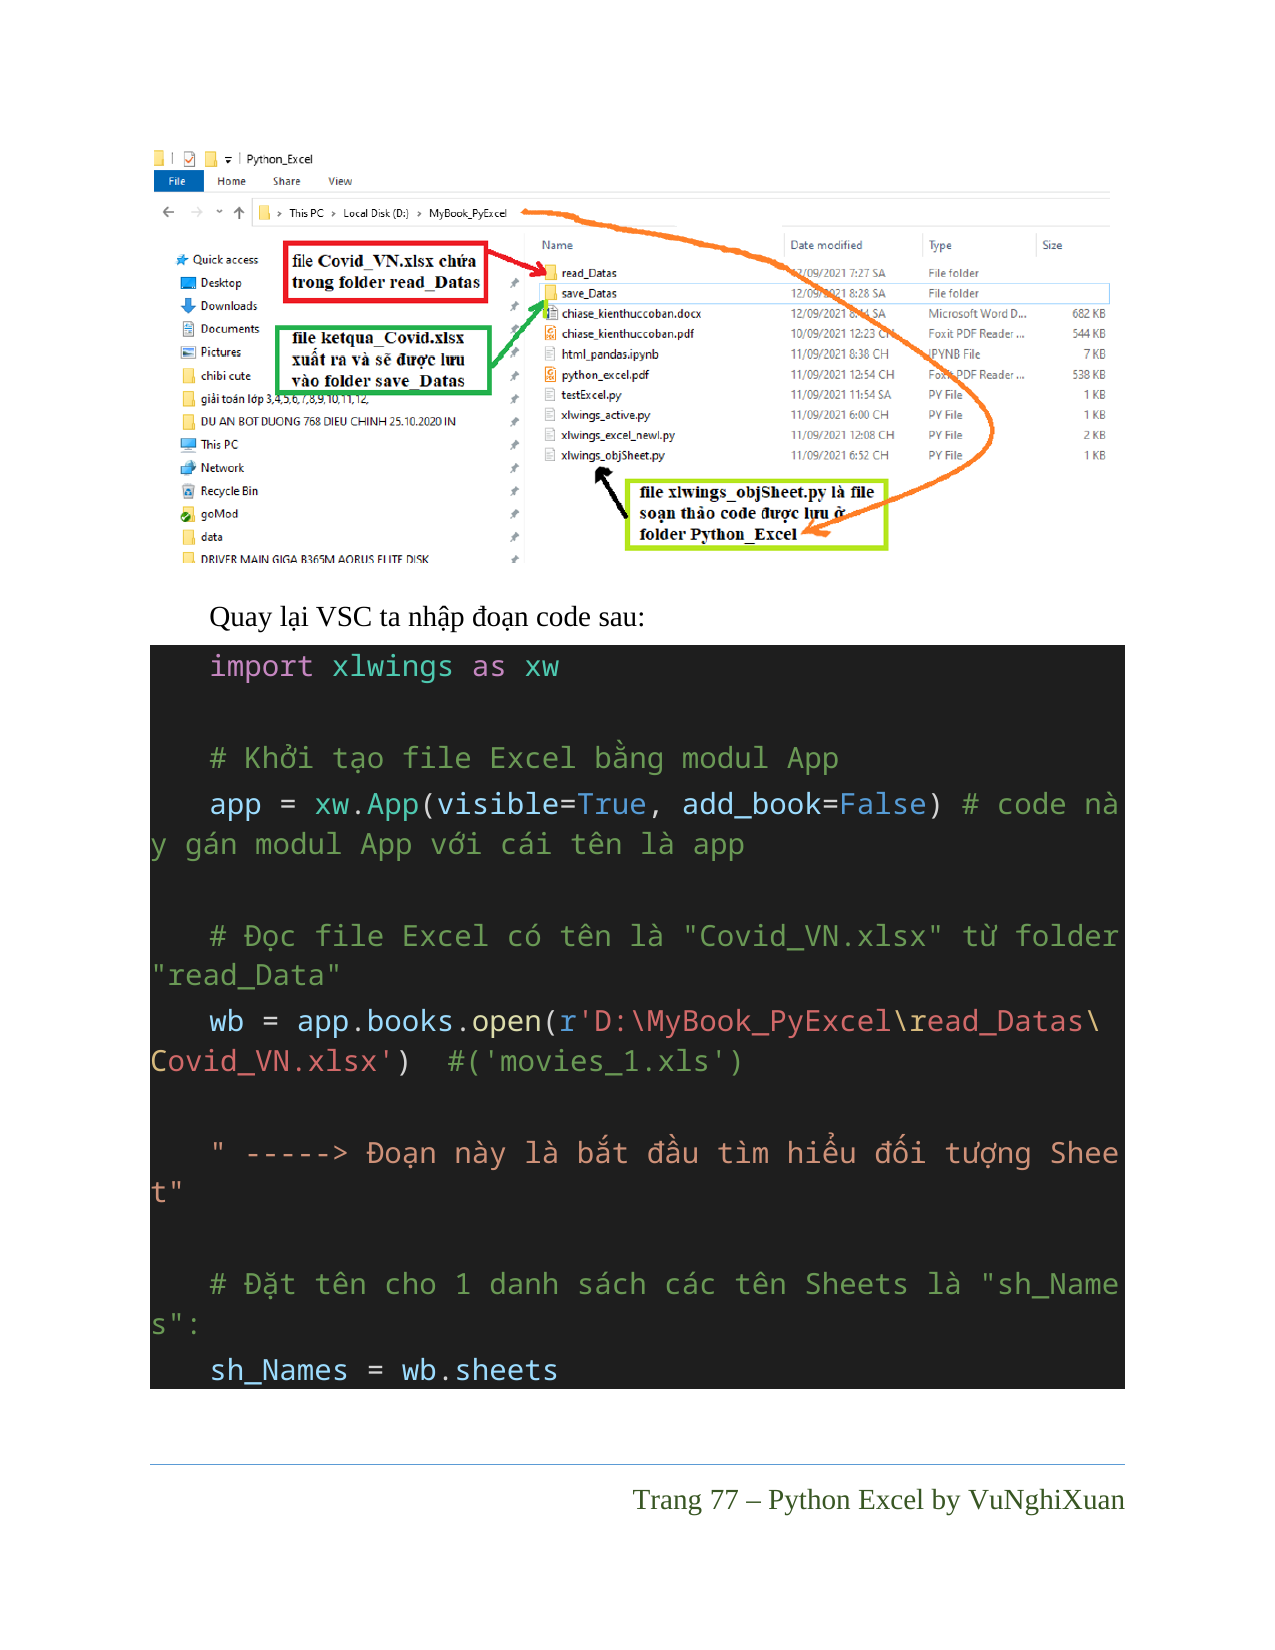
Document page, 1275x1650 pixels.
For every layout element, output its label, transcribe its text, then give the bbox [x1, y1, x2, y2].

text Quay lại VSC ta nhập đoạn code sau: [150, 599, 1125, 632]
text " -----> Đoạn này là bắt đầu tìm hiểu đối tượng Sheet" [150, 1132, 1125, 1211]
text # Đặt tên cho 1 danh sách các tên Sheets là "sh_Names": [150, 1263, 1125, 1343]
text app = xw.App(visible=True, add_book=False) # code này gán modul App với cái tên là app [150, 783, 1125, 863]
text import xlwings as xw [150, 645, 1125, 685]
text sh_Names = wb.sheets [150, 1349, 1125, 1389]
text # Đọc file Excel có tên là "Covid_VN.xlsx" từ folder "read_Data" [150, 915, 1125, 994]
text wb = app.books.open(r'D:\MyBook_PyExcel\read_Datas\Covid_VN.xlsx') #('movies_1.xls') [150, 1000, 1125, 1080]
text # Khởi tạo file Excel bằng modul App [150, 737, 1125, 777]
picture [150, 150, 1125, 580]
